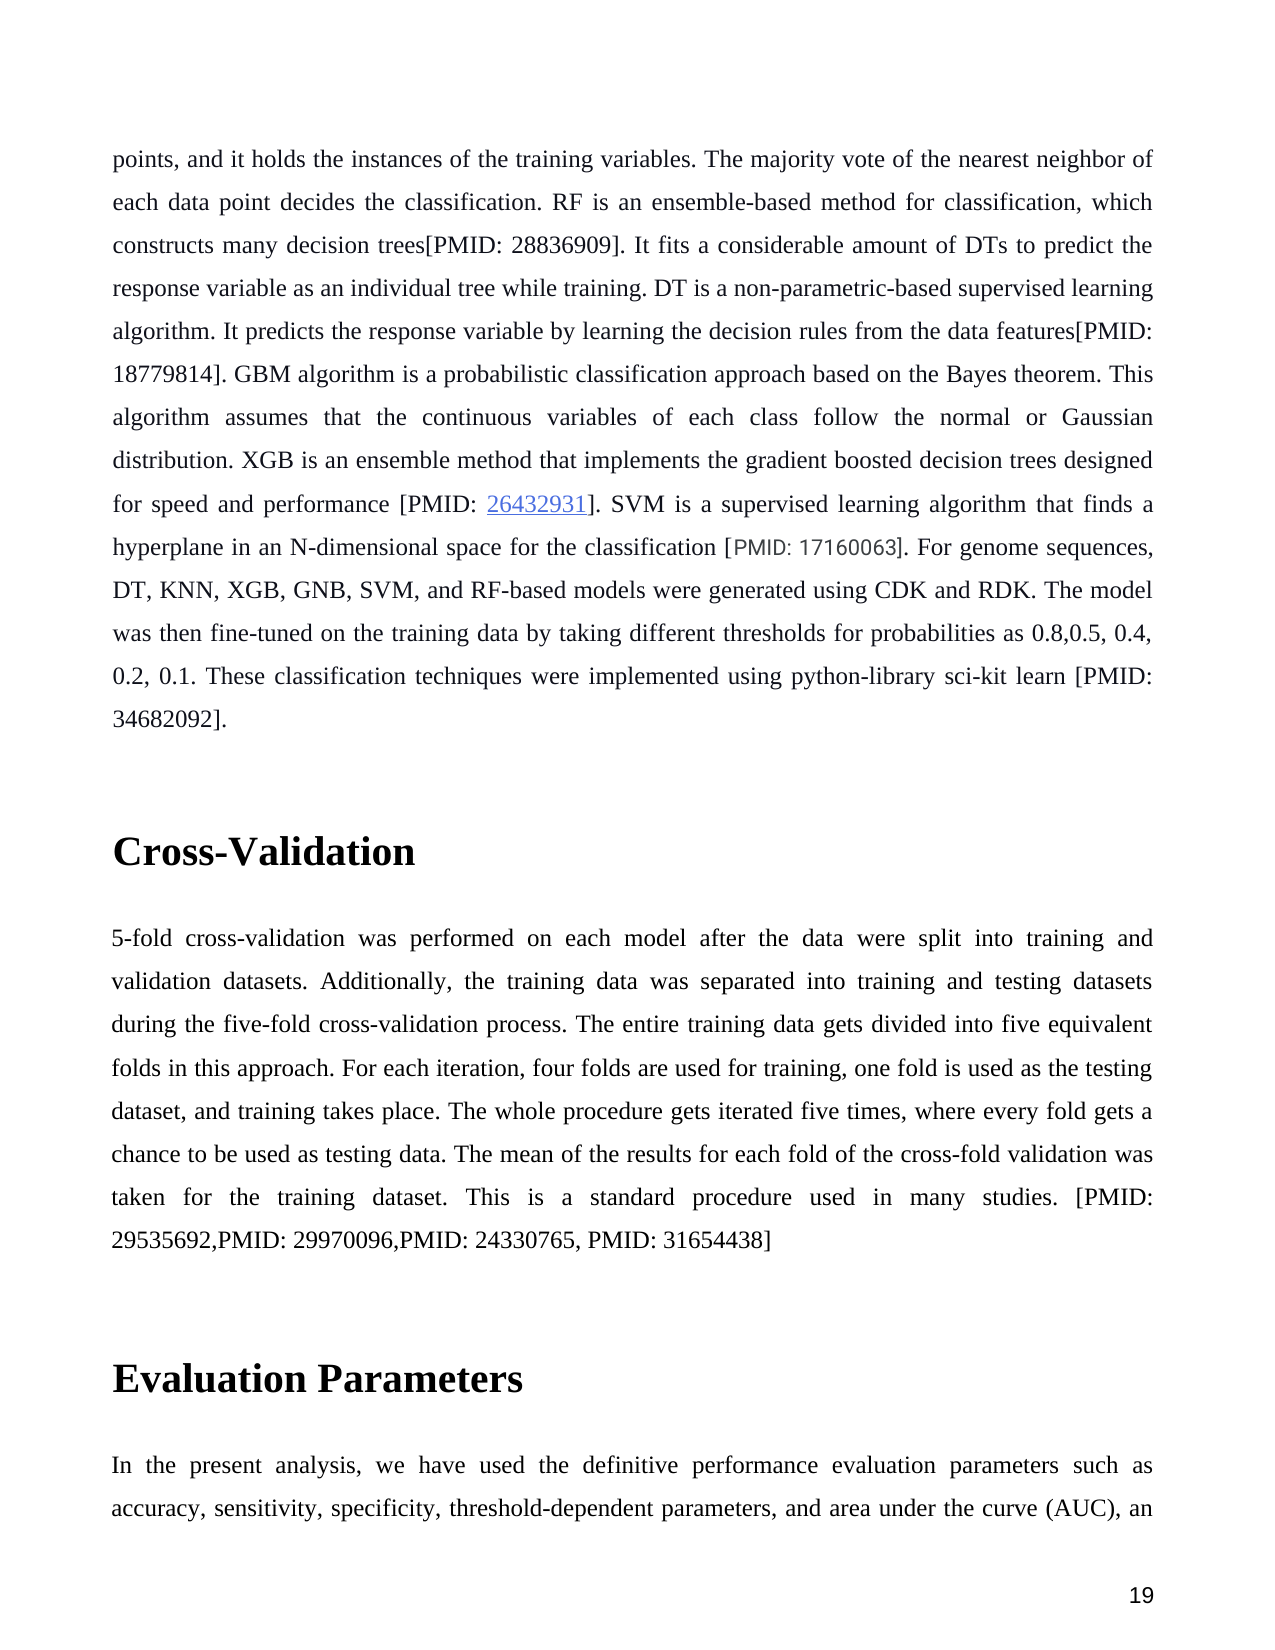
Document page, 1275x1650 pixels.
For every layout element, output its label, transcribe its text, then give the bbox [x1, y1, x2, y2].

subtitle Evaluation Parameters [112, 1353, 1154, 1401]
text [111, 1450, 1154, 1522]
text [112, 144, 1154, 733]
subtitle Cross-Validation [112, 826, 1154, 874]
text 5-fold cross-validation was performed on each model after the data were split into training and validation datasets. Additionally, the training data was separated into training and testing datasets during the five-fold cross-validation process. The entire training data gets divided into five equivalent folds in this approach. For each iteration, four folds are used for training, one fold is used as the testing dataset, and training takes place. The whole procedure gets iterated five times, where every fold gets a chance to be used as testing data. The mean of the results for each fold of the cross-fold validation was taken for the training dataset. This is a standard procedure used in many studies. [PMID: 29535692,PMID: 29970096,PMID: 24330765, PMID: 31654438] [111, 923, 1154, 1254]
